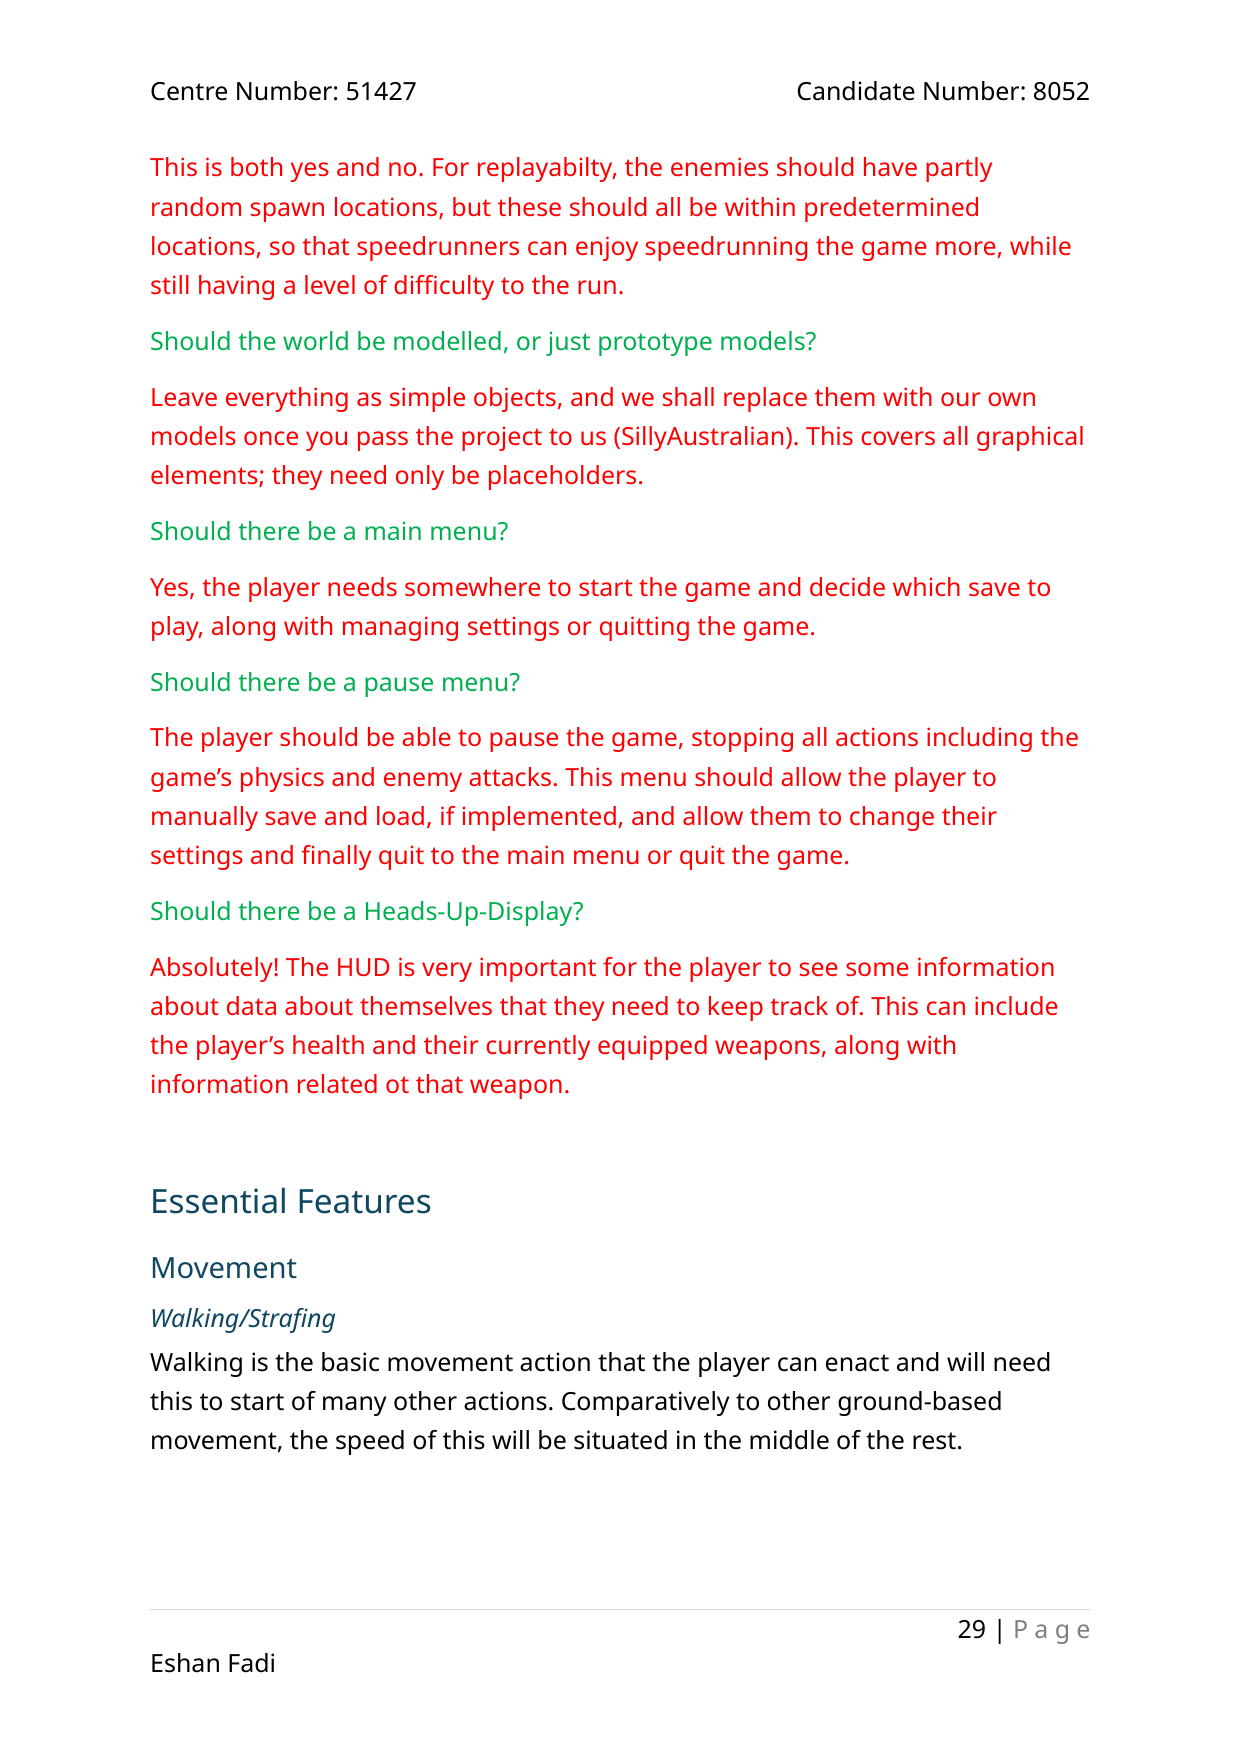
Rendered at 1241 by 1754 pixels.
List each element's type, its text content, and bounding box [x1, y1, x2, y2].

text Should there be a main menu? [150, 513, 1090, 547]
text Walking is the basic movement action that the player can enact and will need this to start of many other actions. Comparatively to other ground-based movement, the speed of this will be situated in the middle of the rest. [150, 1344, 1090, 1457]
text The player should be able to pause the game, stopping all actions including the game’s physics and enemy attacks. This menu should allow the player to manually save and load, if implemented, and allow them to change their settings and finally quit to the main menu or quit the game. [150, 720, 1090, 872]
text Absolutely! The HUD is very important for the player to see some information about data about themselves that they need to keep track of. This can include the player’s health and their currently equipped weapons, along with information related ot that weapon. [150, 949, 1090, 1101]
subtitle Walking/Strafing [150, 1301, 1090, 1335]
text Should there be a Heads-Up-Display? [150, 893, 1090, 927]
text Should the world be modelled, or just prototype models? [150, 323, 1090, 357]
text Yes, the player needs somewhere to start the game and decide which save to play, along with managing settings or quitting the game. [150, 569, 1090, 642]
subtitle Essential Features [150, 1178, 1090, 1224]
subtitle Movement [150, 1247, 1090, 1287]
text This is both yes and no. For replayabilty, the enemies should have partly random spawn locations, but these should all be within predetermined locations, so that speedrunners can enjoy speedrunning the game more, while still having a level of difficulty to the run. [150, 150, 1090, 302]
text Should there be a pause menu? [150, 664, 1090, 698]
text Leave everything as simple objects, and we shall replace them with our own models once you pass the project to us (SillyAustralian). This covers all graphical elements; they need only be placeholders. [150, 379, 1090, 492]
